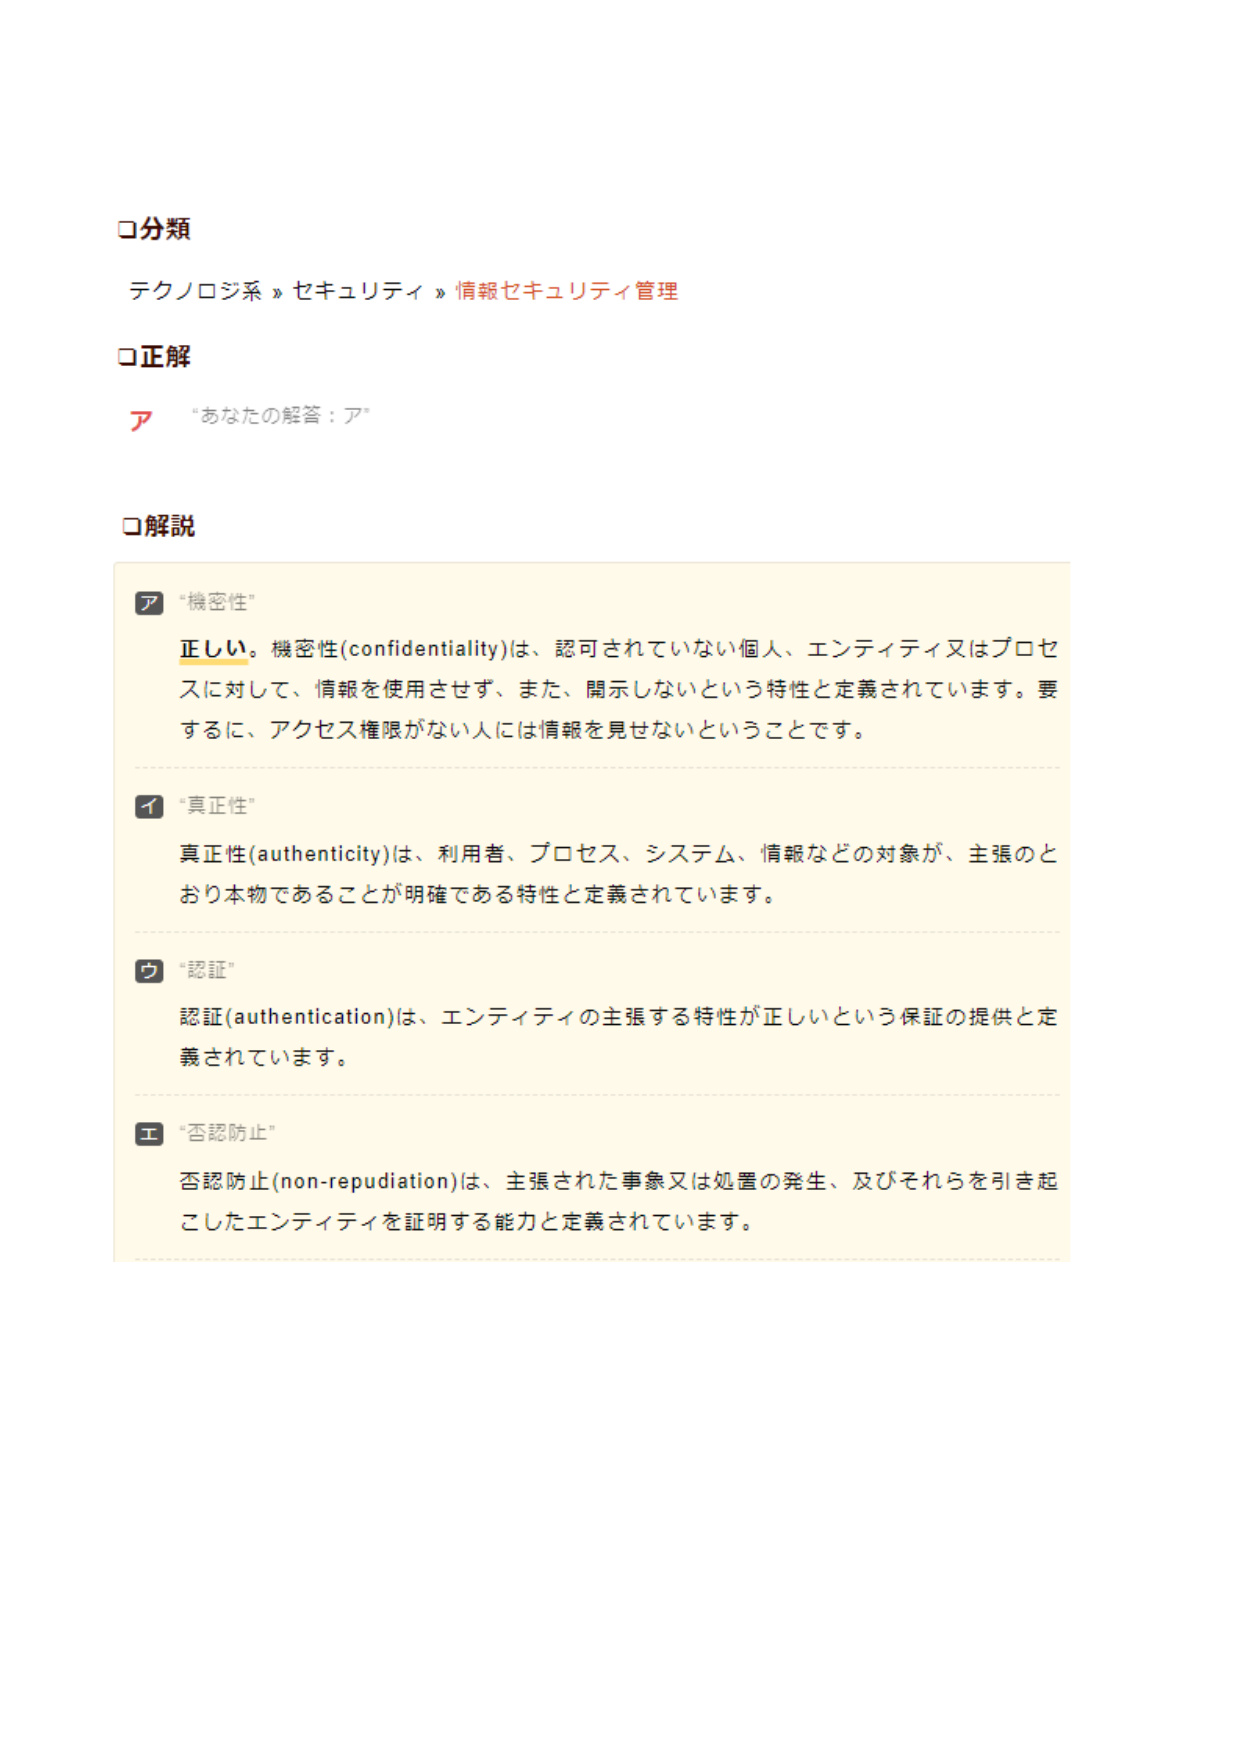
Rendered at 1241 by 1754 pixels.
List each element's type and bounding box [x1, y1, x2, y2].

picture [112, 502, 1071, 1262]
picture [112, 202, 988, 454]
